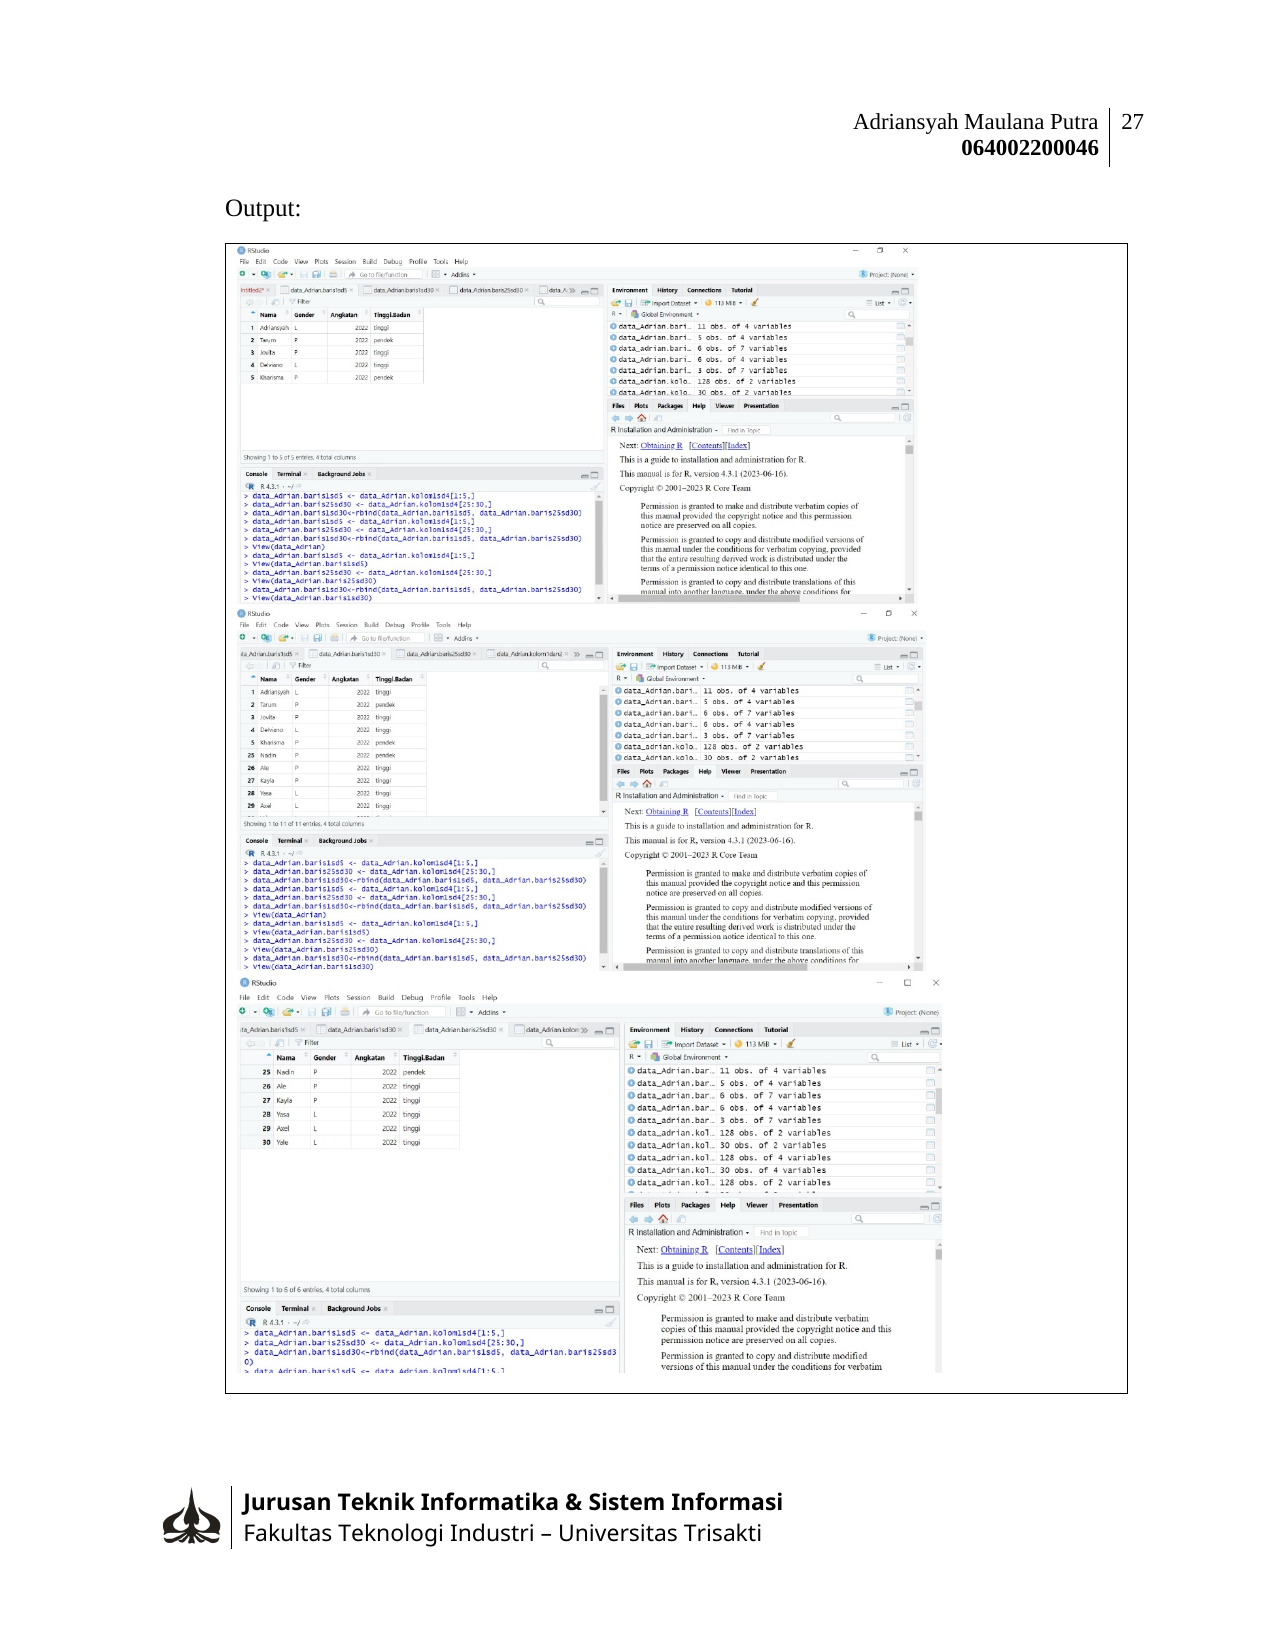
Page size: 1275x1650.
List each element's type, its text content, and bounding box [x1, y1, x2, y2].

picture [236, 974, 942, 1373]
text Output: [225, 193, 1125, 222]
picture [236, 608, 927, 971]
table_header [226, 244, 1127, 1393]
picture [162, 1486, 221, 1544]
picture [236, 244, 918, 604]
